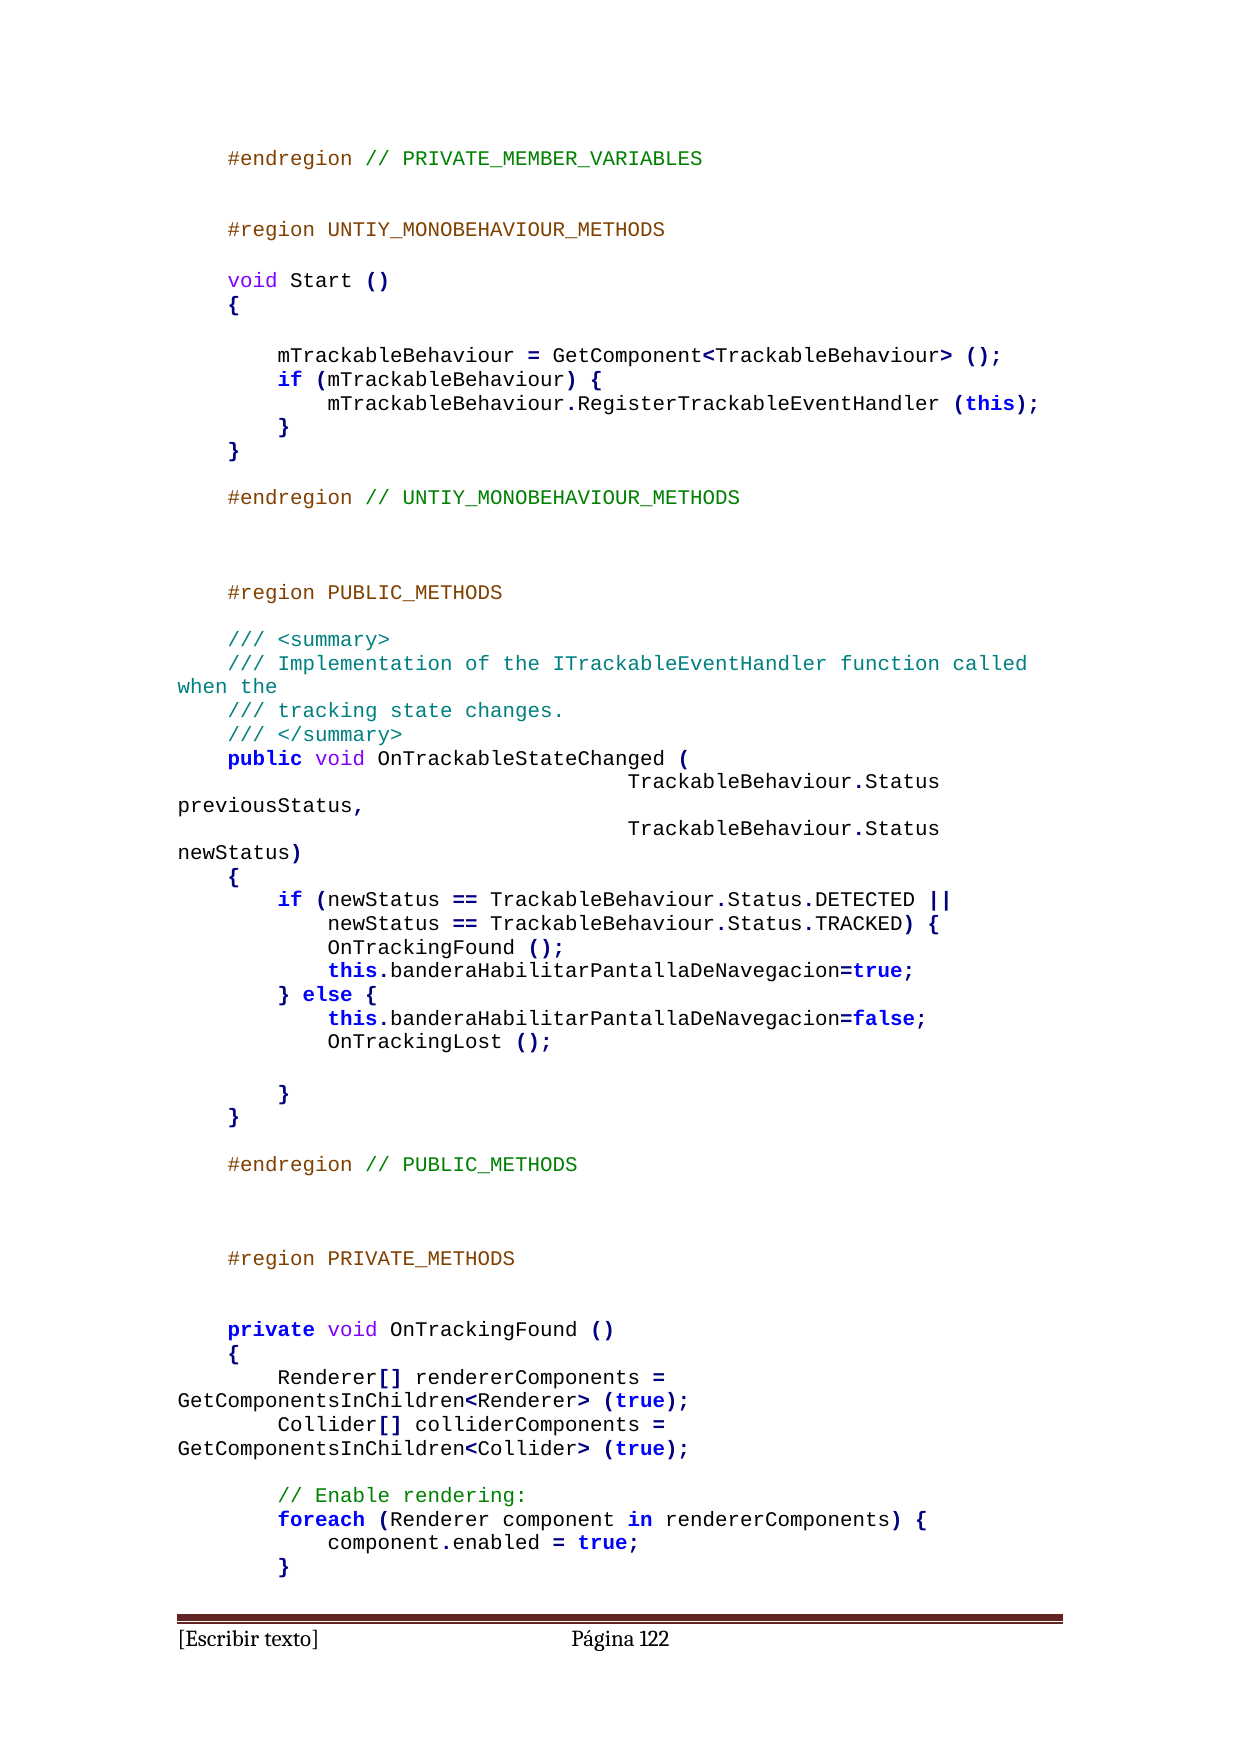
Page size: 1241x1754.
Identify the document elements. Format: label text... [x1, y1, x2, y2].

text } else { [177, 984, 1063, 1008]
text } [177, 416, 1063, 440]
text } [177, 1083, 1063, 1107]
text private void OnTrackingFound () [177, 1319, 1063, 1343]
text #endregion // UNTIY_MONOBEHAVIOUR_METHODS [177, 487, 1063, 511]
text /// tracking state changes. [177, 700, 1063, 724]
text // Enable rendering: [177, 1485, 1063, 1508]
text mTrackableBehaviour.RegisterTrackableEventHandler (this); [177, 393, 1063, 416]
text { [177, 1343, 1063, 1367]
text /// Implementation of the ITrackableEventHandler function called when the [177, 653, 1063, 700]
text } [177, 1556, 1063, 1579]
text } [177, 440, 1063, 464]
text /// <summary> [177, 629, 1063, 653]
text /// </summary> [177, 724, 1063, 747]
text foreach (Renderer component in rendererComponents) { [177, 1508, 1063, 1532]
text this.banderaHabilitarPantallaDeNavegacion=true; [177, 960, 1063, 984]
text } [177, 1107, 1063, 1130]
text Renderer[] rendererComponents = GetComponentsInChildren<Renderer> (true); [177, 1367, 1063, 1414]
text public void OnTrackableStateChanged ( [177, 747, 1063, 771]
text Collider[] colliderComponents = GetComponentsInChildren<Collider> (true); [177, 1414, 1063, 1461]
text this.banderaHabilitarPantallaDeNavegacion=false; [177, 1008, 1063, 1031]
text { [177, 294, 1063, 317]
text OnTrackingFound (); [177, 937, 1063, 960]
text mTrackableBehaviour = GetComponent<TrackableBehaviour> (); [177, 346, 1063, 369]
text if (newStatus == TrackableBehaviour.Status.DETECTED || [177, 889, 1063, 913]
text if (mTrackableBehaviour) { [177, 369, 1063, 393]
text TrackableBehaviour.Status previousStatus, [177, 771, 1063, 818]
text { [177, 866, 1063, 889]
text #region PRIVATE_METHODS [177, 1248, 1063, 1272]
text component.enabled = true; [177, 1532, 1063, 1556]
text #region UNTIY_MONOBEHAVIOUR_METHODS [177, 218, 1063, 242]
text #endregion // PUBLIC_METHODS [177, 1154, 1063, 1177]
text newStatus == TrackableBehaviour.Status.TRACKED) { [177, 913, 1063, 937]
text #endregion // PRIVATE_MEMBER_VARIABLES [177, 148, 1063, 171]
text #region PUBLIC_METHODS [177, 582, 1063, 606]
text void Start () [177, 270, 1063, 294]
text TrackableBehaviour.Status newStatus) [177, 818, 1063, 866]
text OnTrackingLost (); [177, 1031, 1063, 1055]
